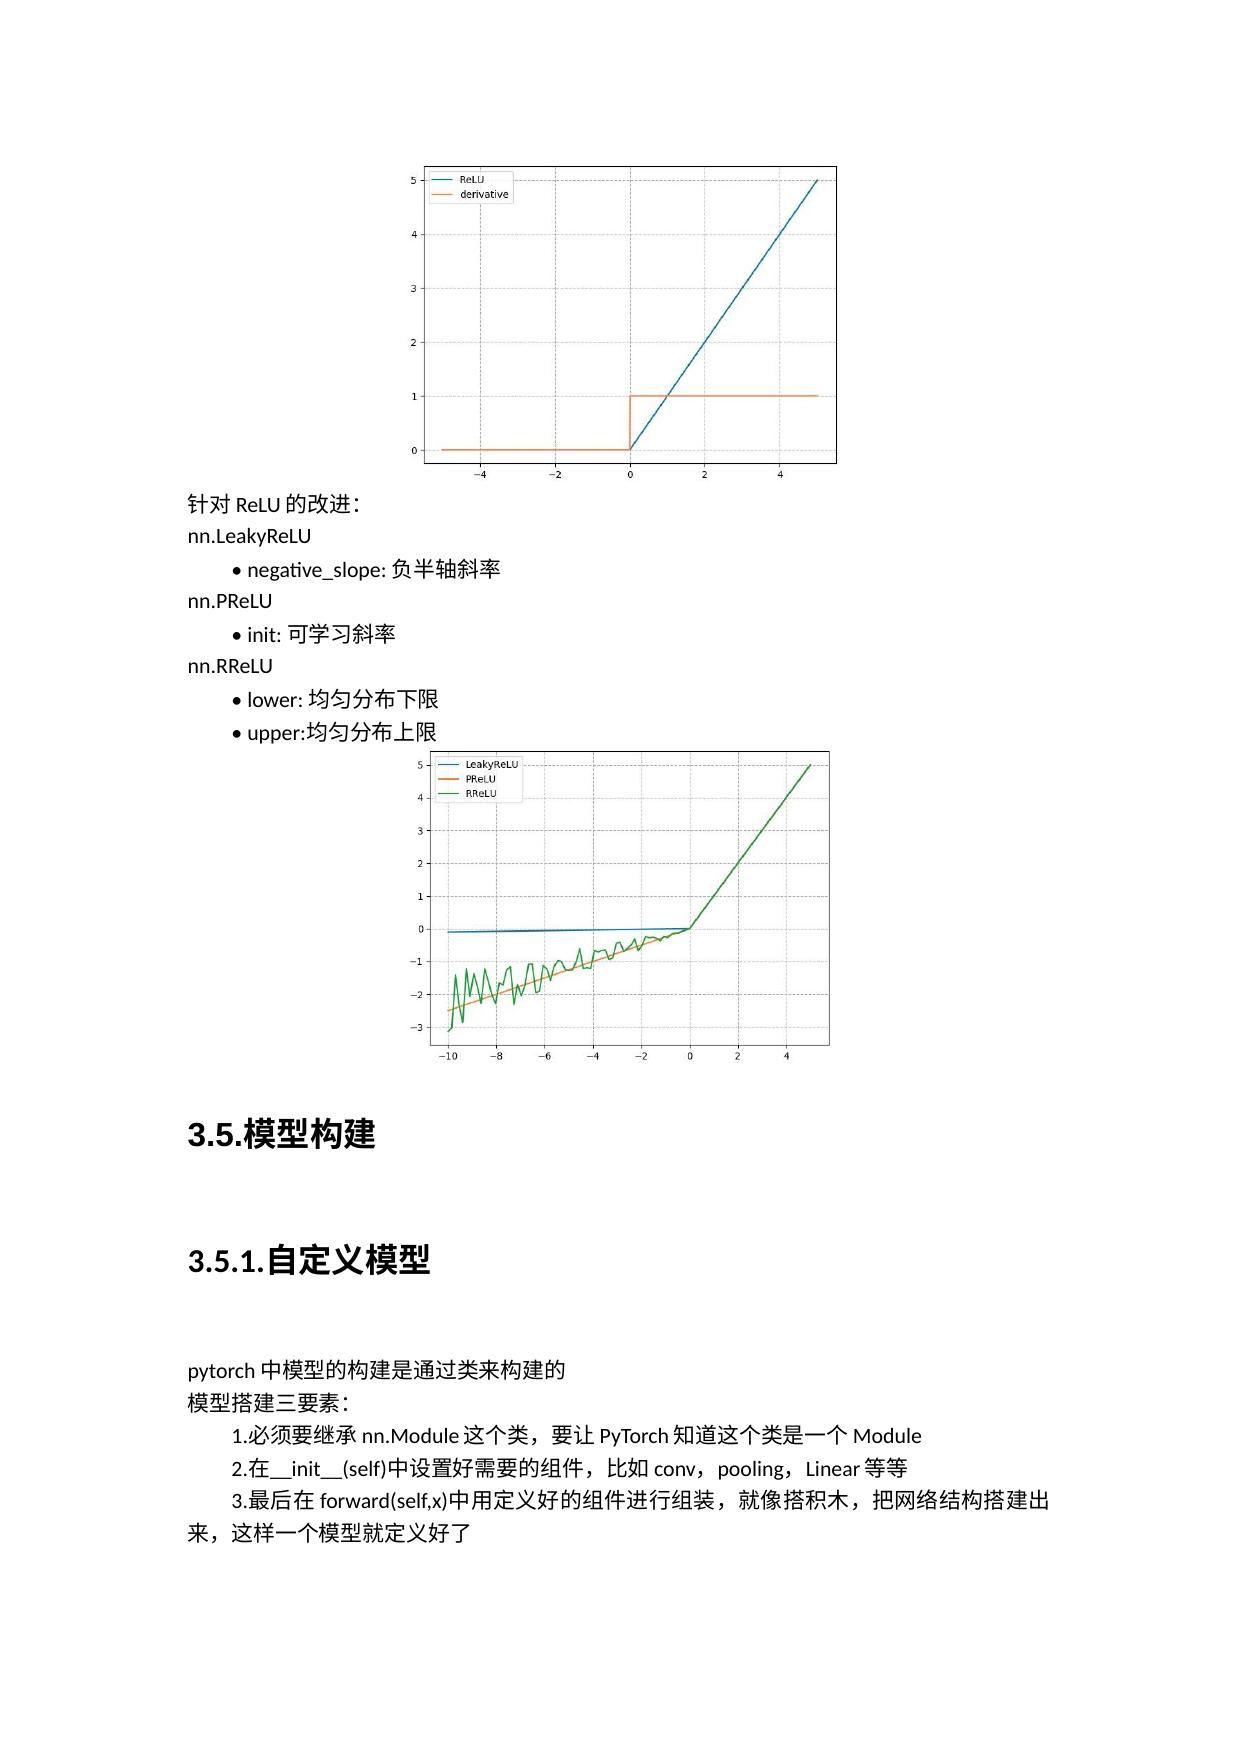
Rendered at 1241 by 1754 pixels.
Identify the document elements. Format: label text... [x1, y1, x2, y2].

text nn.RReLU [187, 649, 1053, 682]
text pytorch中模型的构建是通过类来构建的 [187, 1353, 1053, 1385]
text 2.在__init__(self)中设置好需要的组件，比如conv，pooling，Linear等等 [187, 1450, 1053, 1483]
text 3.最后在forward(self,x)中用定义好的组件进行组装，就像搭积木，把网络结构搭建出来，这样一个模型就定义好了 [187, 1483, 1053, 1548]
picture [406, 747, 836, 1066]
text nn.LeakyReLU [187, 519, 1053, 552]
text 1.必须要继承nn.Module这个类，要让PyTorch知道这个类是一个Module [187, 1418, 1053, 1450]
text • init: 可学习斜率 [187, 617, 1053, 649]
subtitle 3.5.模型构建 [187, 1099, 1053, 1164]
text 针对ReLU的改进： [187, 487, 1053, 519]
subtitle 3.5.1.自定义模型 [187, 1226, 1053, 1291]
text 模型搭建三要素： [187, 1385, 1053, 1418]
picture [406, 162, 843, 484]
text • negative_slope: 负半轴斜率 [187, 552, 1053, 584]
text • lower: 均匀分布下限 • upper:均匀分布上限 [187, 682, 1053, 747]
text nn.PReLU [187, 584, 1053, 617]
